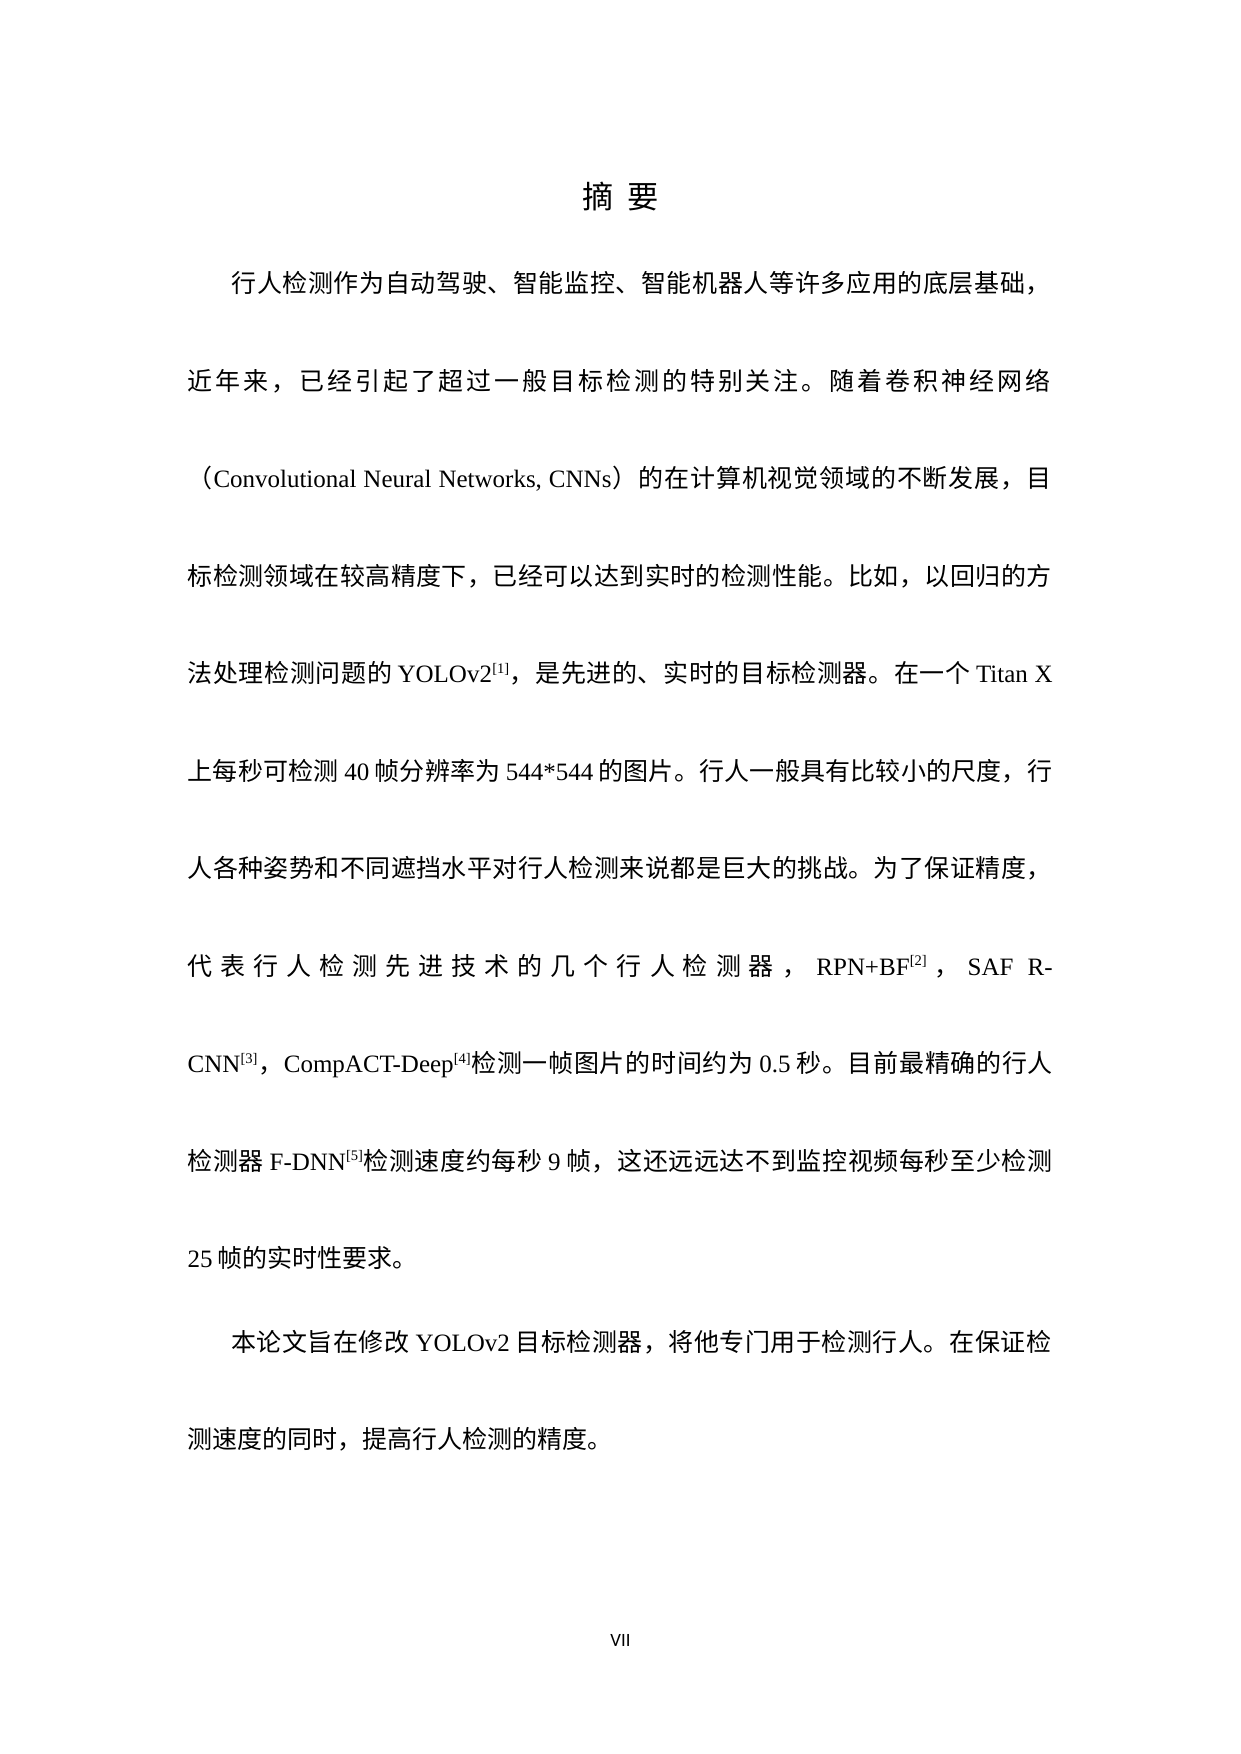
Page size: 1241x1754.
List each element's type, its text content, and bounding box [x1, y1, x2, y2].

text 行人检测作为自动驾驶、智能监控、智能机器人等许多应用的底层基础，近年来，已经引起了超过一般目标检测的特别关注。随着卷积神经网络（Convolutional Neural Networks, CNNs）的在计算机视觉领域的不断发展，目标检测领域在较高精度下，已经可以达到实时的检测性能。比如，以回归的方法处理检测问题的YOLOv2[1]，是先进的、实时的目标检测器。在一个Titan X上每秒可检测40帧分辨率为544*544的图片。行人一般具有比较小的尺度，行人各种姿势和不同遮挡水平对行人检测来说都是巨大的挑战。为了保证精度，代表行人检测先进技术的几个行人检测器，RPN+BF[2]，SAF R-CNN[3]，CompACT-Deep[4]检测一帧图片的时间约为0.5秒。目前最精确的行人检测器F-DNN[5]检测速度约每秒9帧，这还远远达不到监控视频每秒至少检测25帧的实时性要求。 [187, 249, 1053, 1289]
text 本论文旨在修改YOLOv2目标检测器，将他专门用于检测行人。在保证检测速度的同时，提高行人检测的精度。 [187, 1308, 1053, 1470]
text 摘 要 [187, 162, 1053, 227]
